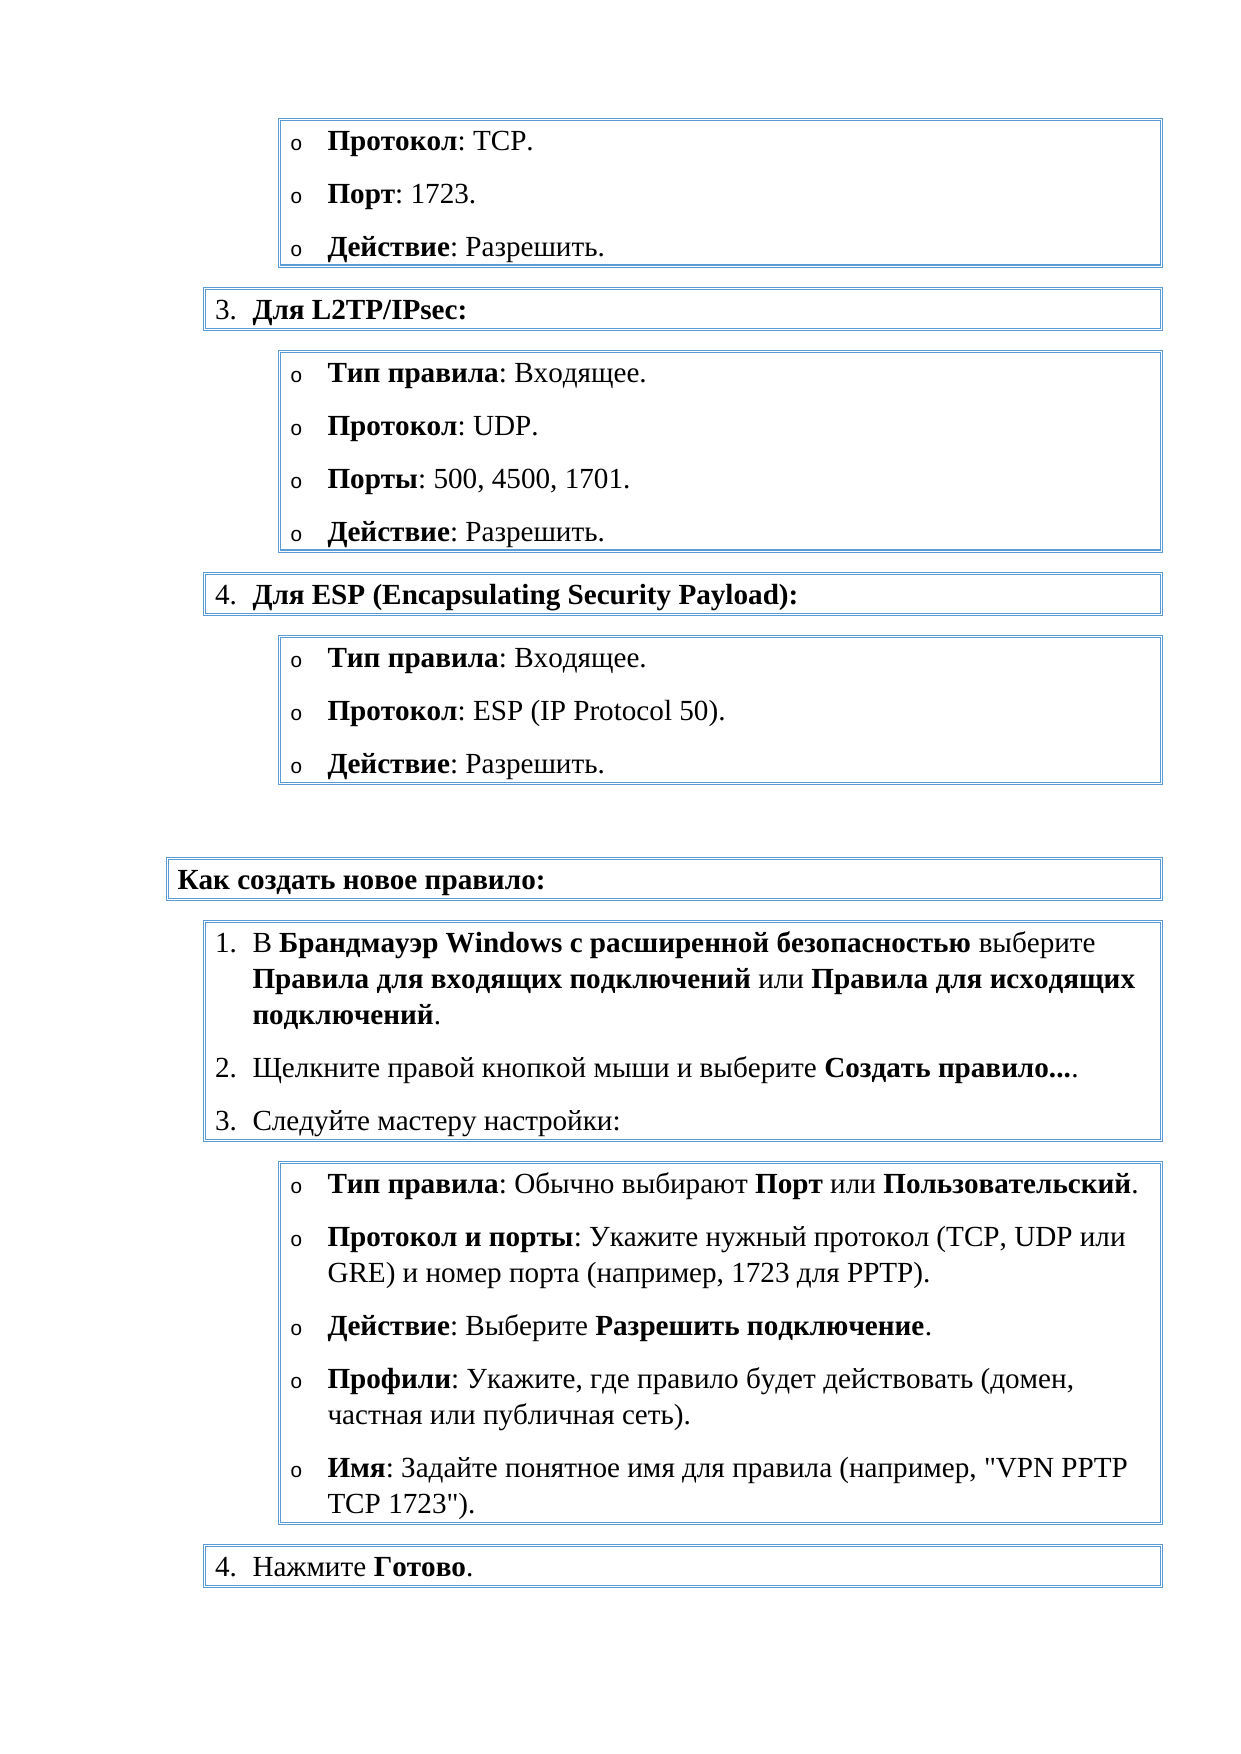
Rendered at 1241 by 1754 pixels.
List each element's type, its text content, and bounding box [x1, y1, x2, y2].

list Щелкните правой кнопкой мыши и выберите Создать правило.... [206, 1045, 1160, 1084]
list Имя: Задайте понятное имя для правила (например, "VPN PPTP TCP 1723"). [281, 1445, 1160, 1522]
list Для ESP (Encapsulating Security Payload): [206, 575, 1160, 613]
text Как создать новое правило: [169, 860, 1160, 898]
list В Брандмауэр Windows с расширенной безопасностью выберите Правила для входящих подключений или Правила для исходящих подключений. [206, 923, 1160, 1031]
list Действие: Разрешить. [281, 509, 1160, 549]
list Тип правила: Обычно выбирают Порт или Пользовательский. [281, 1164, 1160, 1200]
list Тип правила: Входящее. [281, 353, 1160, 389]
list Протокол: UDP. [281, 403, 1160, 442]
list Протокол: ESP (IP Protocol 50). [281, 688, 1160, 727]
list Протокол и порты: Укажите нужный протокол (TCP, UDP или GRE) и номер порта (например, 1723 для PPTP). [281, 1214, 1160, 1289]
list Действие: Разрешить. [281, 224, 1160, 264]
list Порты: 500, 4500, 1701. [281, 456, 1160, 494]
list Действие: Разрешить. [281, 741, 1160, 782]
list Профили: Укажите, где правило будет действовать (домен, частная или публичная сеть). [281, 1356, 1160, 1431]
list Порт: 1723. [281, 171, 1160, 210]
list Действие: Выберите Разрешить подключение. [281, 1303, 1160, 1342]
list Следуйте мастеру настройки: [206, 1098, 1160, 1139]
list Протокол: TCP. [281, 121, 1160, 157]
list Тип правила: Входящее. [281, 638, 1160, 674]
